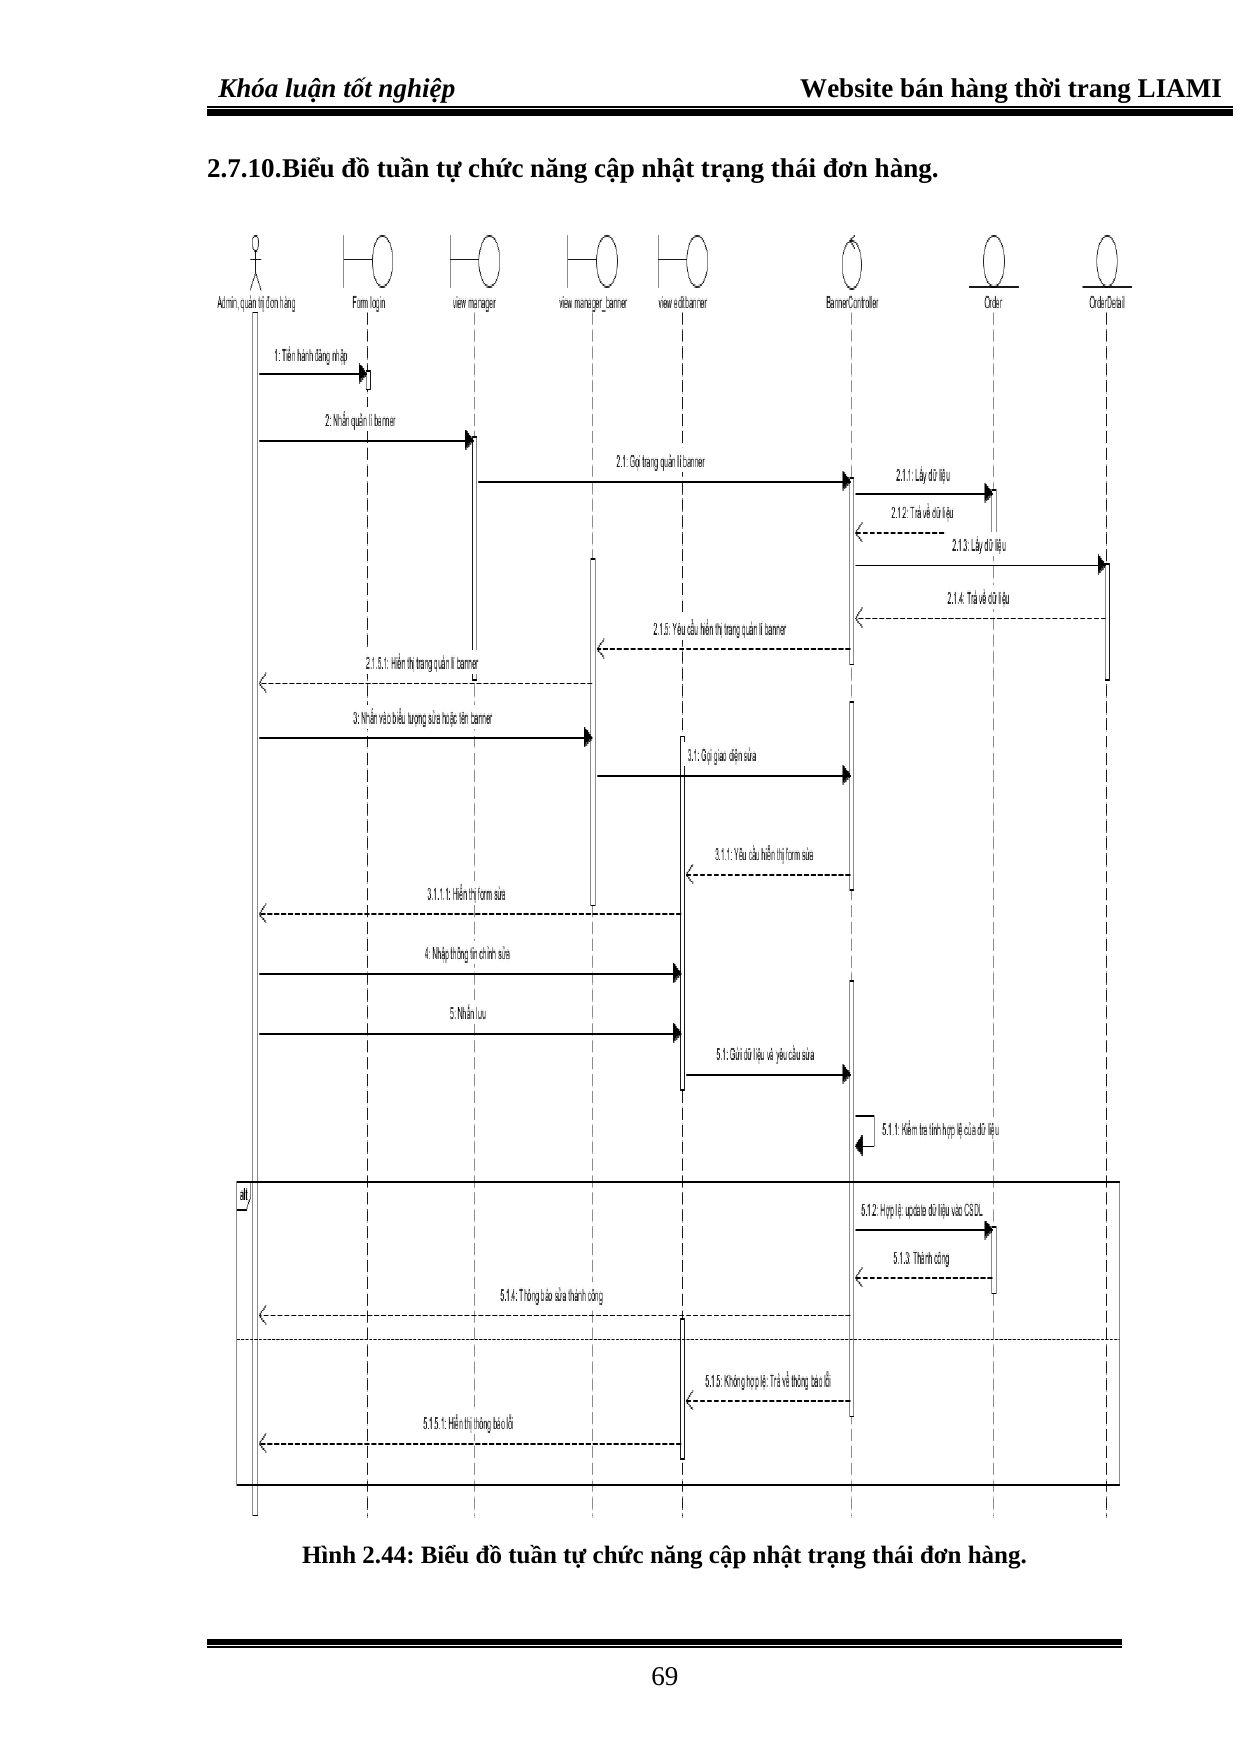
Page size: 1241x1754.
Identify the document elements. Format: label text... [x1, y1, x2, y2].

list Biểu đồ tuần tự chức năng cập nhật trạng thái đơn hàng. [207, 152, 1122, 183]
text Hình 2.44: Biểu đồ tuần tự chức năng cập nhật trạng thái đơn hàng. [207, 1540, 1122, 1569]
picture [206, 208, 1136, 1534]
